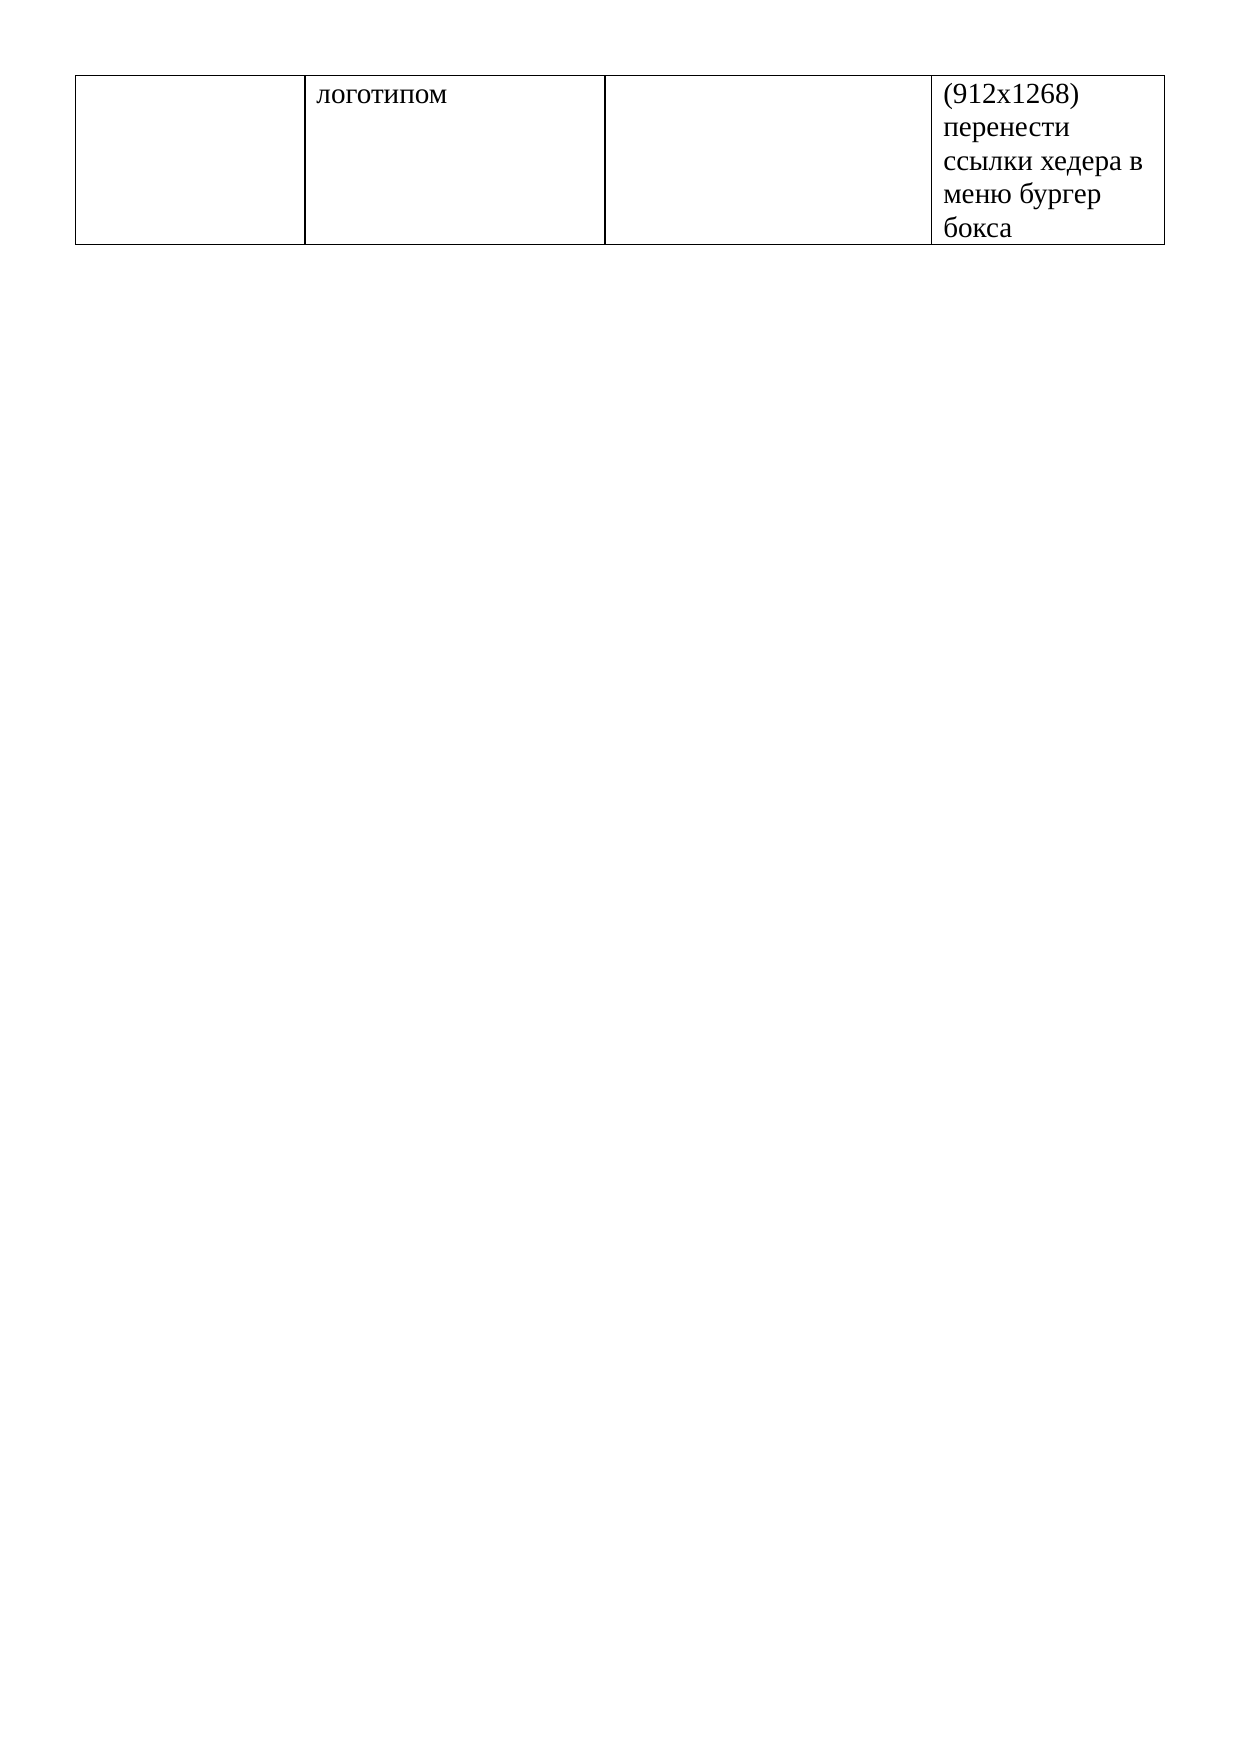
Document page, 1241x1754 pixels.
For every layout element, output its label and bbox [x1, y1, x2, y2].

table_cell [306, 76, 604, 244]
table_cell [76, 76, 304, 244]
table_cell [606, 76, 931, 244]
table_cell [932, 76, 1164, 244]
